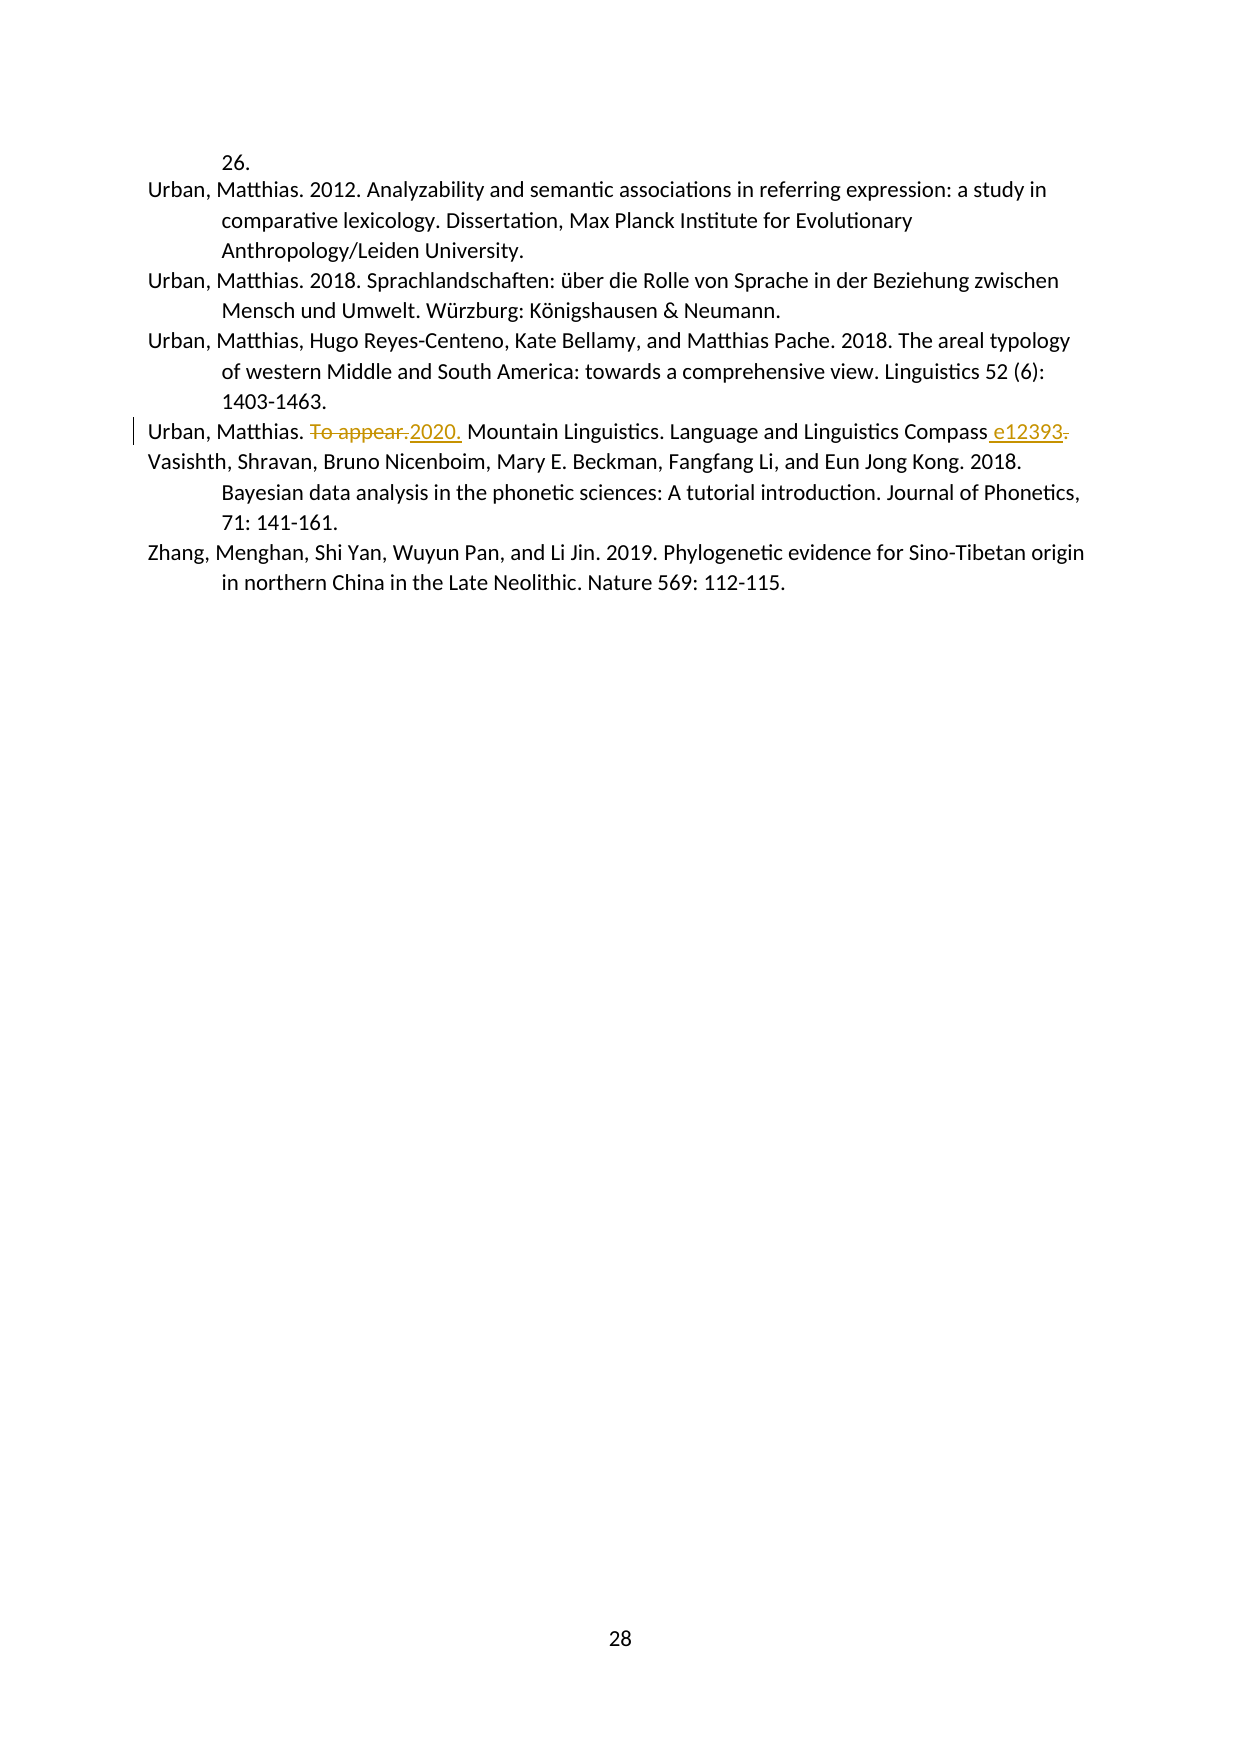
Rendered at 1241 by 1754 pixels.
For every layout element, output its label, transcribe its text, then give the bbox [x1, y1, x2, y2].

text 26. [148, 148, 1093, 176]
text Bayesian data analysis in the phonetic sciences: A tutorial introduction. Journal of Phonetics, 71: 141-161. [221, 478, 1093, 536]
text Urban, Matthias. 2012. Analyzability and semantic associations in referring expression: a study in [148, 176, 1093, 204]
text Mensch und Umwelt. Würzburg: Königshausen & Neumann. [148, 296, 1093, 324]
text Urban, Matthias, Hugo Reyes-Centeno, Kate Bellamy, and Matthias Pache. 2018. The areal typology [148, 327, 1093, 355]
text in northern China in the Late Neolithic. Nature 569: 112-115. [148, 568, 1093, 596]
text Zhang, Menghan, Shi Yan, Wuyun Pan, and Li Jin. 2019. Phylogenetic evidence for Sino-Tibetan origin [148, 538, 1093, 566]
text comparative lexicology. Dissertation, Max Planck Institute for Evolutionary Anthropology/Leiden University. [221, 206, 1093, 264]
text Urban, Matthias. Mountain Linguistics. Language and Linguistics Compass [148, 417, 1093, 445]
text of western Middle and South America: towards a comprehensive view. Linguistics 52 (6): 1403-1463. [221, 357, 1093, 415]
text Urban, Matthias. 2018. Sprachlandschaften: über die Rolle von Sprache in der Beziehung zwischen [148, 266, 1093, 294]
text Vasishth, Shravan, Bruno Nicenboim, Mary E. Beckman, Fangfang Li, and Eun Jong Kong. 2018. [148, 447, 1093, 476]
